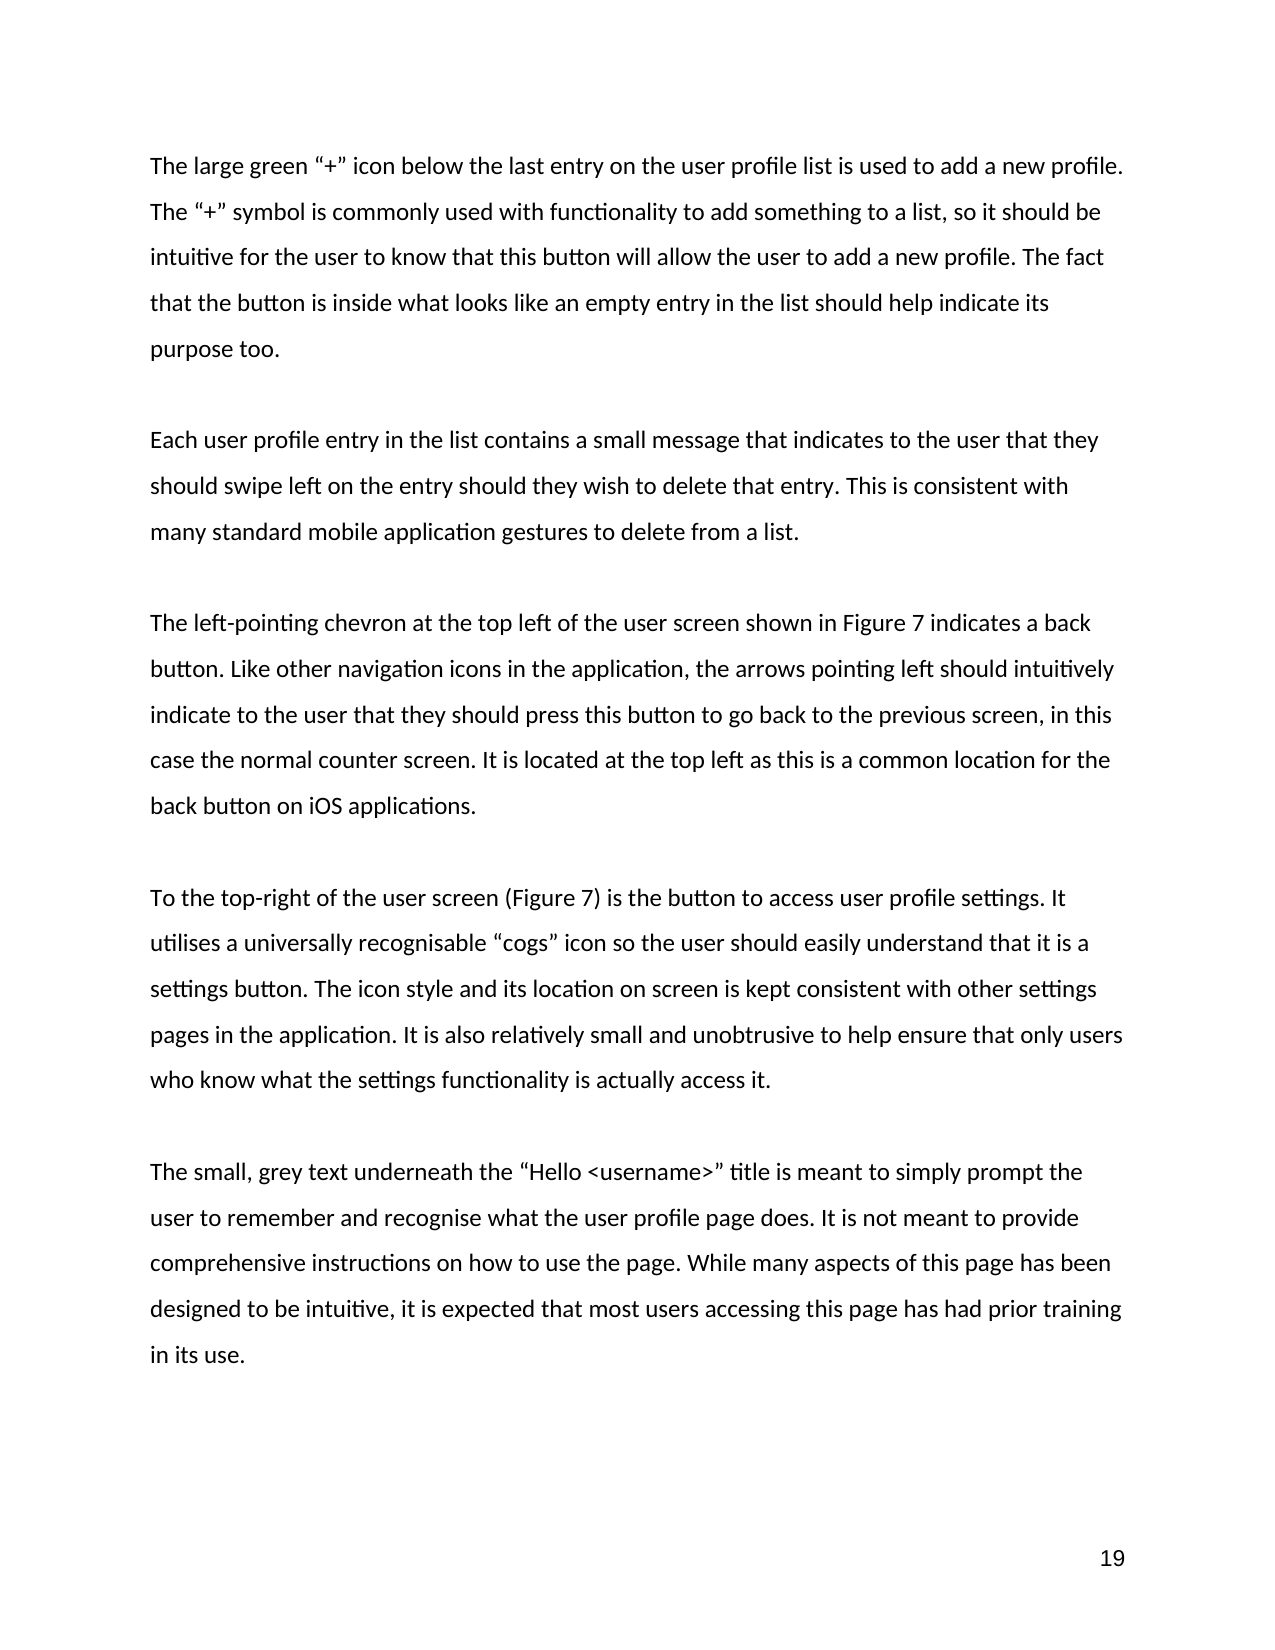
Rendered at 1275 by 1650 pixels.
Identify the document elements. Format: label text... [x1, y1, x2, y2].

text Each user profile entry in the list contains a small message that indicates to the user that they should swipe left on the entry should they wish to delete that entry. This is consistent with many standard mobile application gestures to delete from a list. [150, 424, 1125, 546]
text The left-pointing chevron at the top left of the user screen shown in Figure 7 indicates a back button. Like other navigation icons in the application, the arrows pointing left should intuitively indicate to the user that they should press this button to go back to the previous screen, in this case the normal counter screen. It is located at the top left as this is a common location for the back button on iOS applications. [150, 607, 1125, 821]
text The large green “+” icon below the last entry on the user profile list is used to add a new profile. The “+” symbol is commonly used with functionality to add something to a list, so it should be intuitive for the user to know that this button will allow the user to add a new profile. The fact that the button is inside what looks like an empty entry in the list should help indicate its purpose too. [150, 150, 1125, 363]
text The small, grey text underneath the “Hello <username>” title is meant to simply prompt the user to remember and recognise what the user profile page does. It is not meant to provide comprehensive instructions on how to use the page. While many aspects of this page has been designed to be intuitive, it is expected that most users accessing this page has had prior training in its use. [150, 1156, 1125, 1369]
text To the top-right of the user screen (Figure 7) is the button to access user profile settings. It utilises a universally recognisable “cogs” icon so the user should easily understand that it is a settings button. The icon style and its location on screen is kept consistent with other settings pages in the application. It is also relatively small and unobtrusive to help ensure that only users who know what the settings functionality is actually access it. [150, 882, 1125, 1095]
